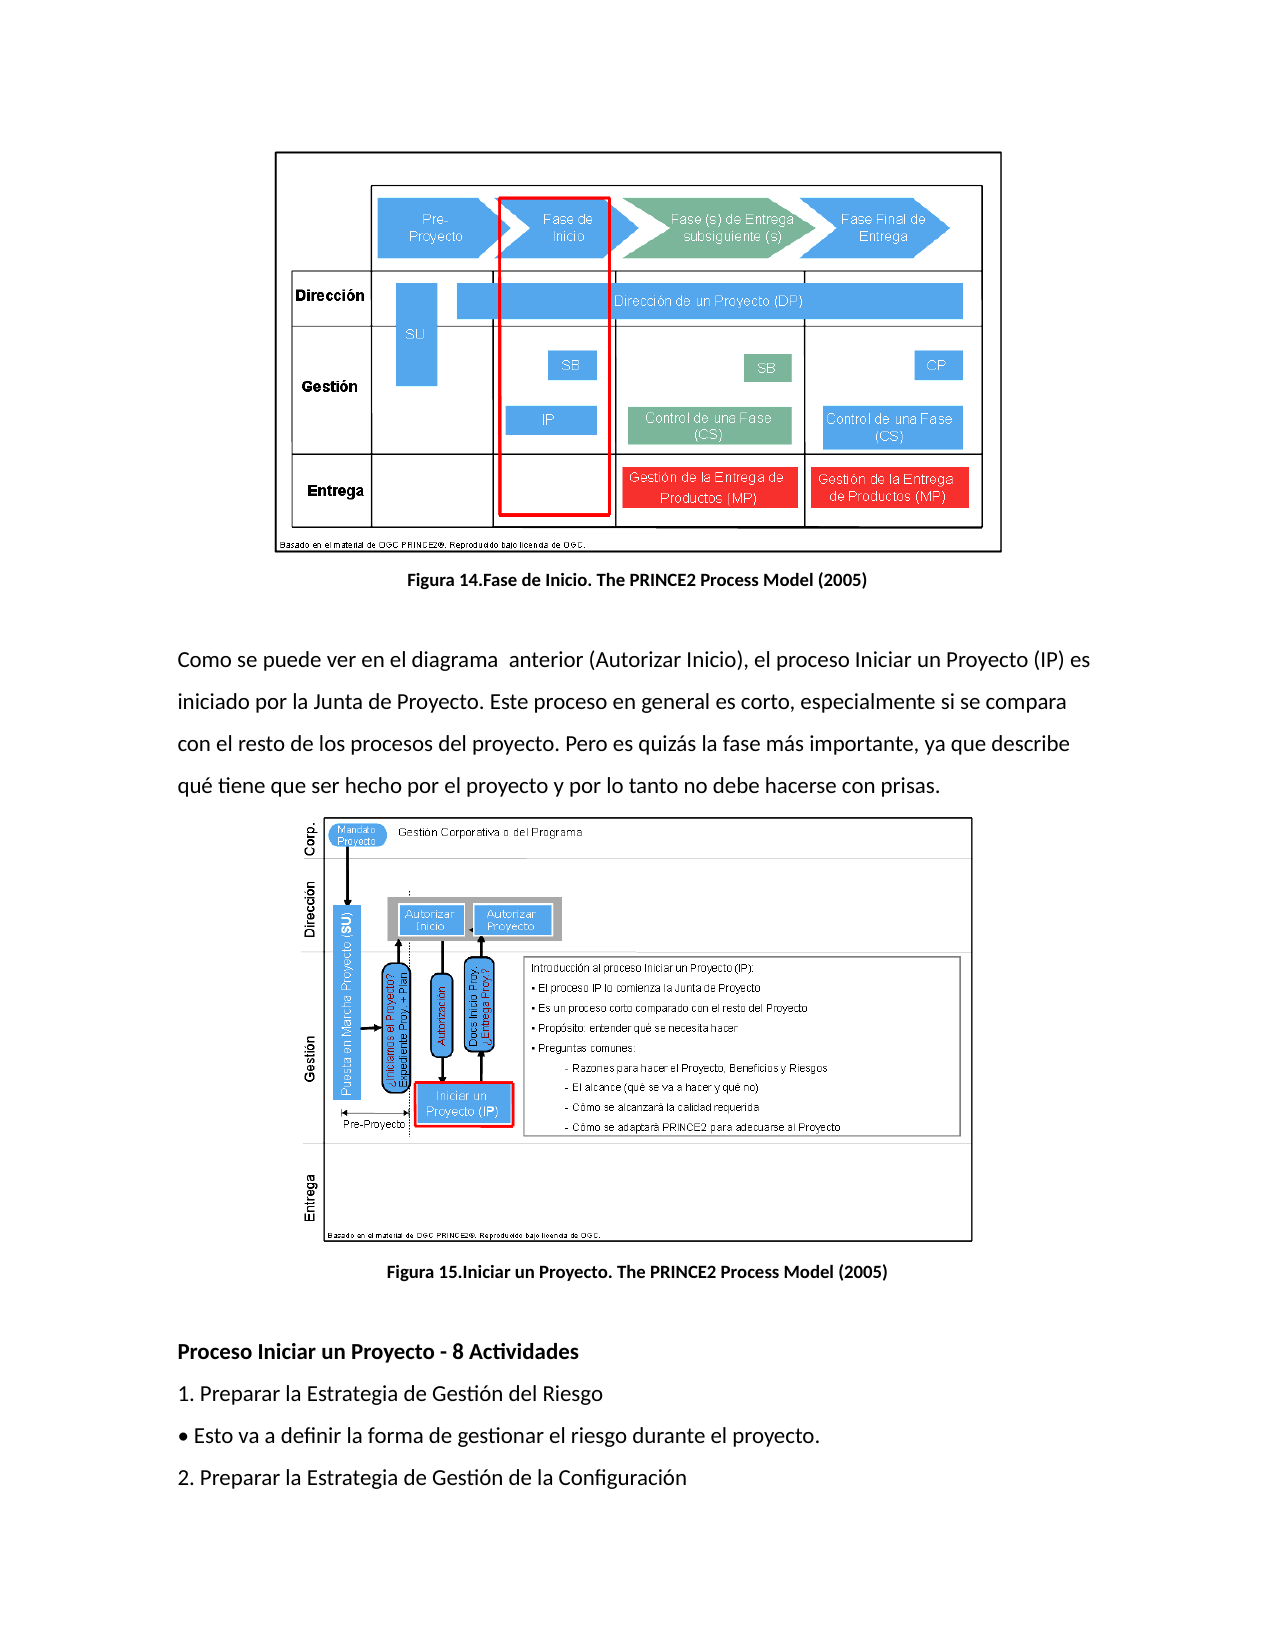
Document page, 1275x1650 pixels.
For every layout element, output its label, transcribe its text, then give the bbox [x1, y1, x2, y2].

text Como se puede ver en el diagrama anterior (Autorizar Inicio), el proceso Iniciar un Proyecto (IP) es iniciado por la Junta de Proyecto. Este proceso en general es corto, especialmente si se compara con el resto de los procesos del proyecto. Pero es quizás la fase más importante, ya que describe qué tiene que ser hecho por el proyecto y por lo tanto no debe hacerse con prisas. [177, 645, 1098, 799]
text 1. Preparar la Estrategia de Gestión del Riesgo [177, 1379, 1098, 1407]
text 2. Preparar la Estrategia de Gestión de la Configuración [177, 1463, 1098, 1491]
text Figura 14.Fase de Inicio. The PRINCE2 Process Model (2005) [177, 568, 1098, 591]
text Proceso Iniciar un Proyecto - 8 Actividades [177, 1337, 1098, 1365]
text • Esto va a definir la forma de gestionar el riesgo durante el proyecto. [177, 1421, 1098, 1449]
text Figura 15.Iniciar un Proyecto. The PRINCE2 Process Model (2005) [177, 1261, 1098, 1283]
